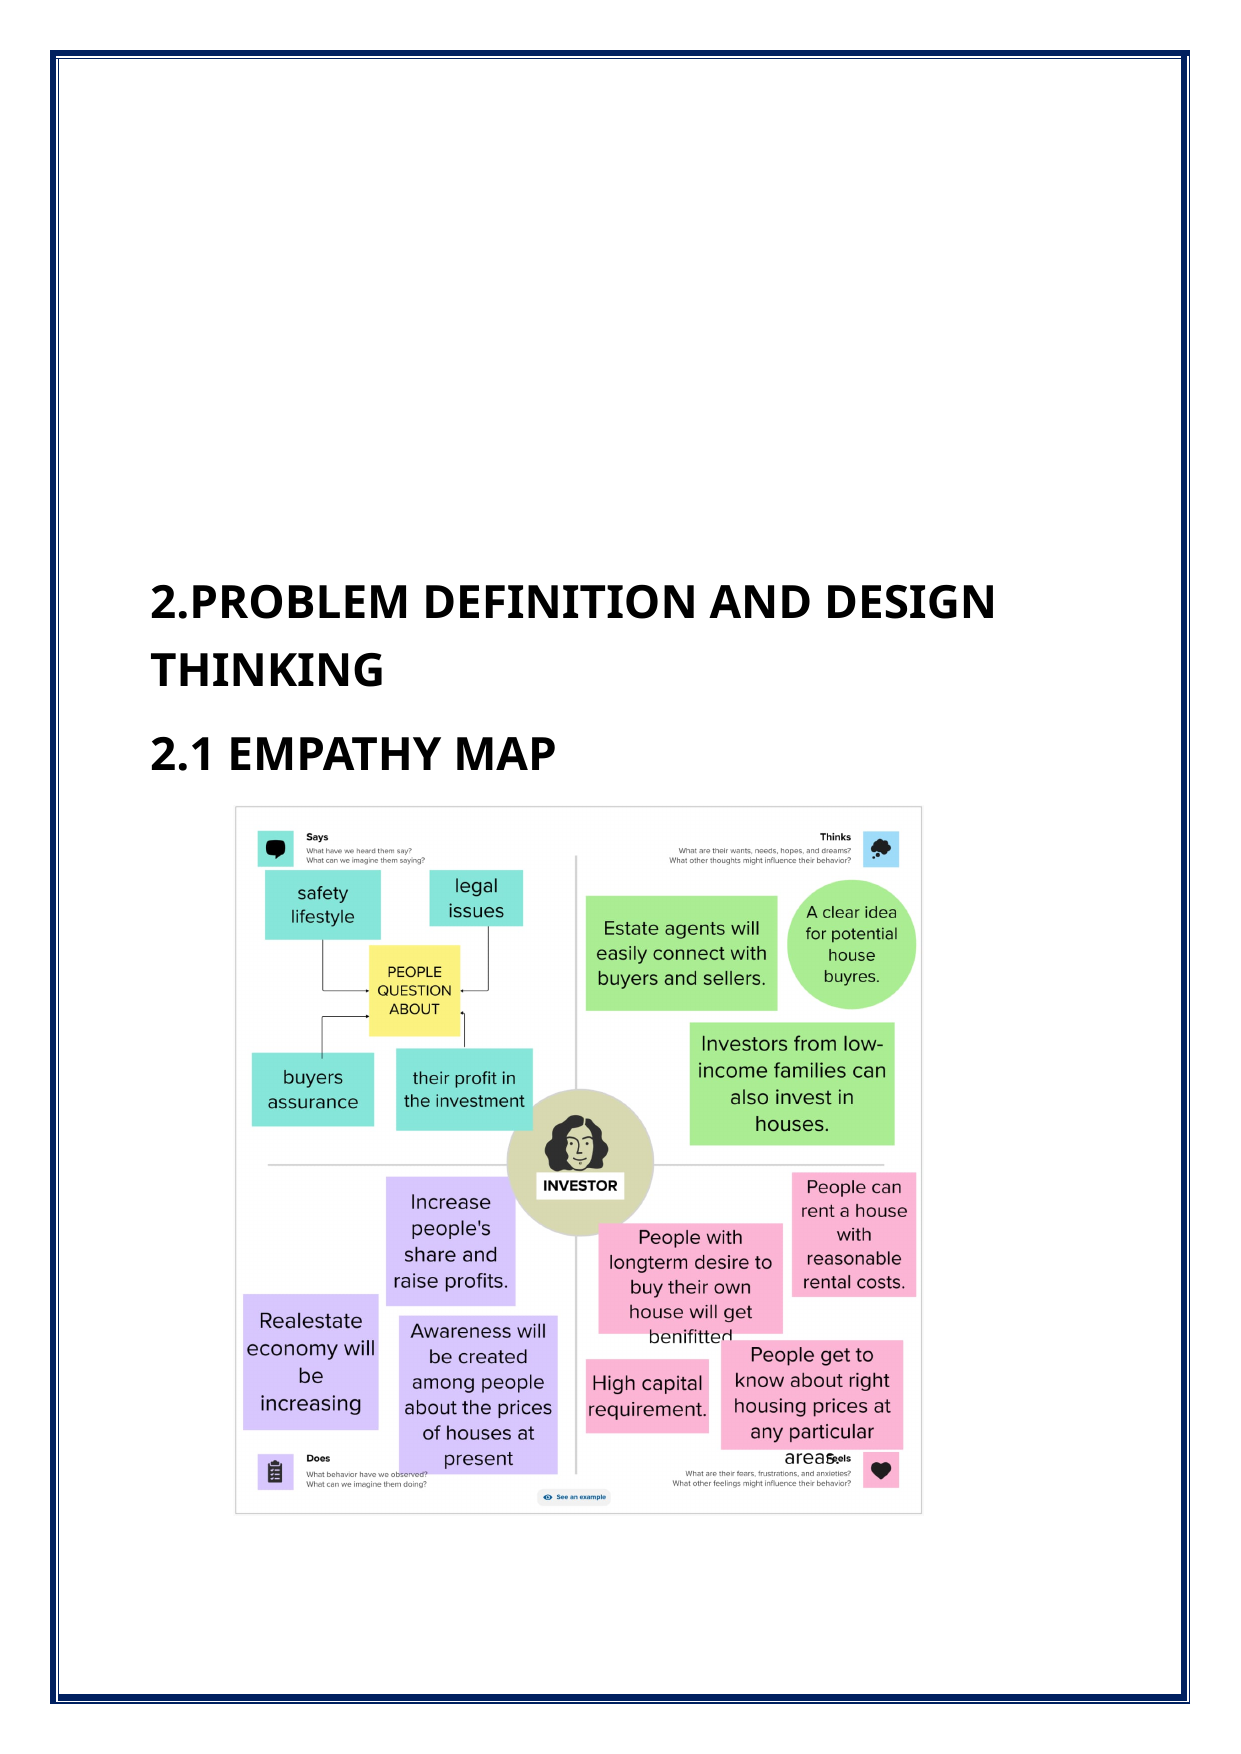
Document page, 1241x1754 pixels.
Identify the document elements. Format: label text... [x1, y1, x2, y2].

text 2.PROBLEM DEFINITION AND DESIGN THINKING [150, 570, 1090, 699]
text 2.1 EMPATHY MAP [150, 721, 1090, 783]
picture [233, 805, 924, 1516]
